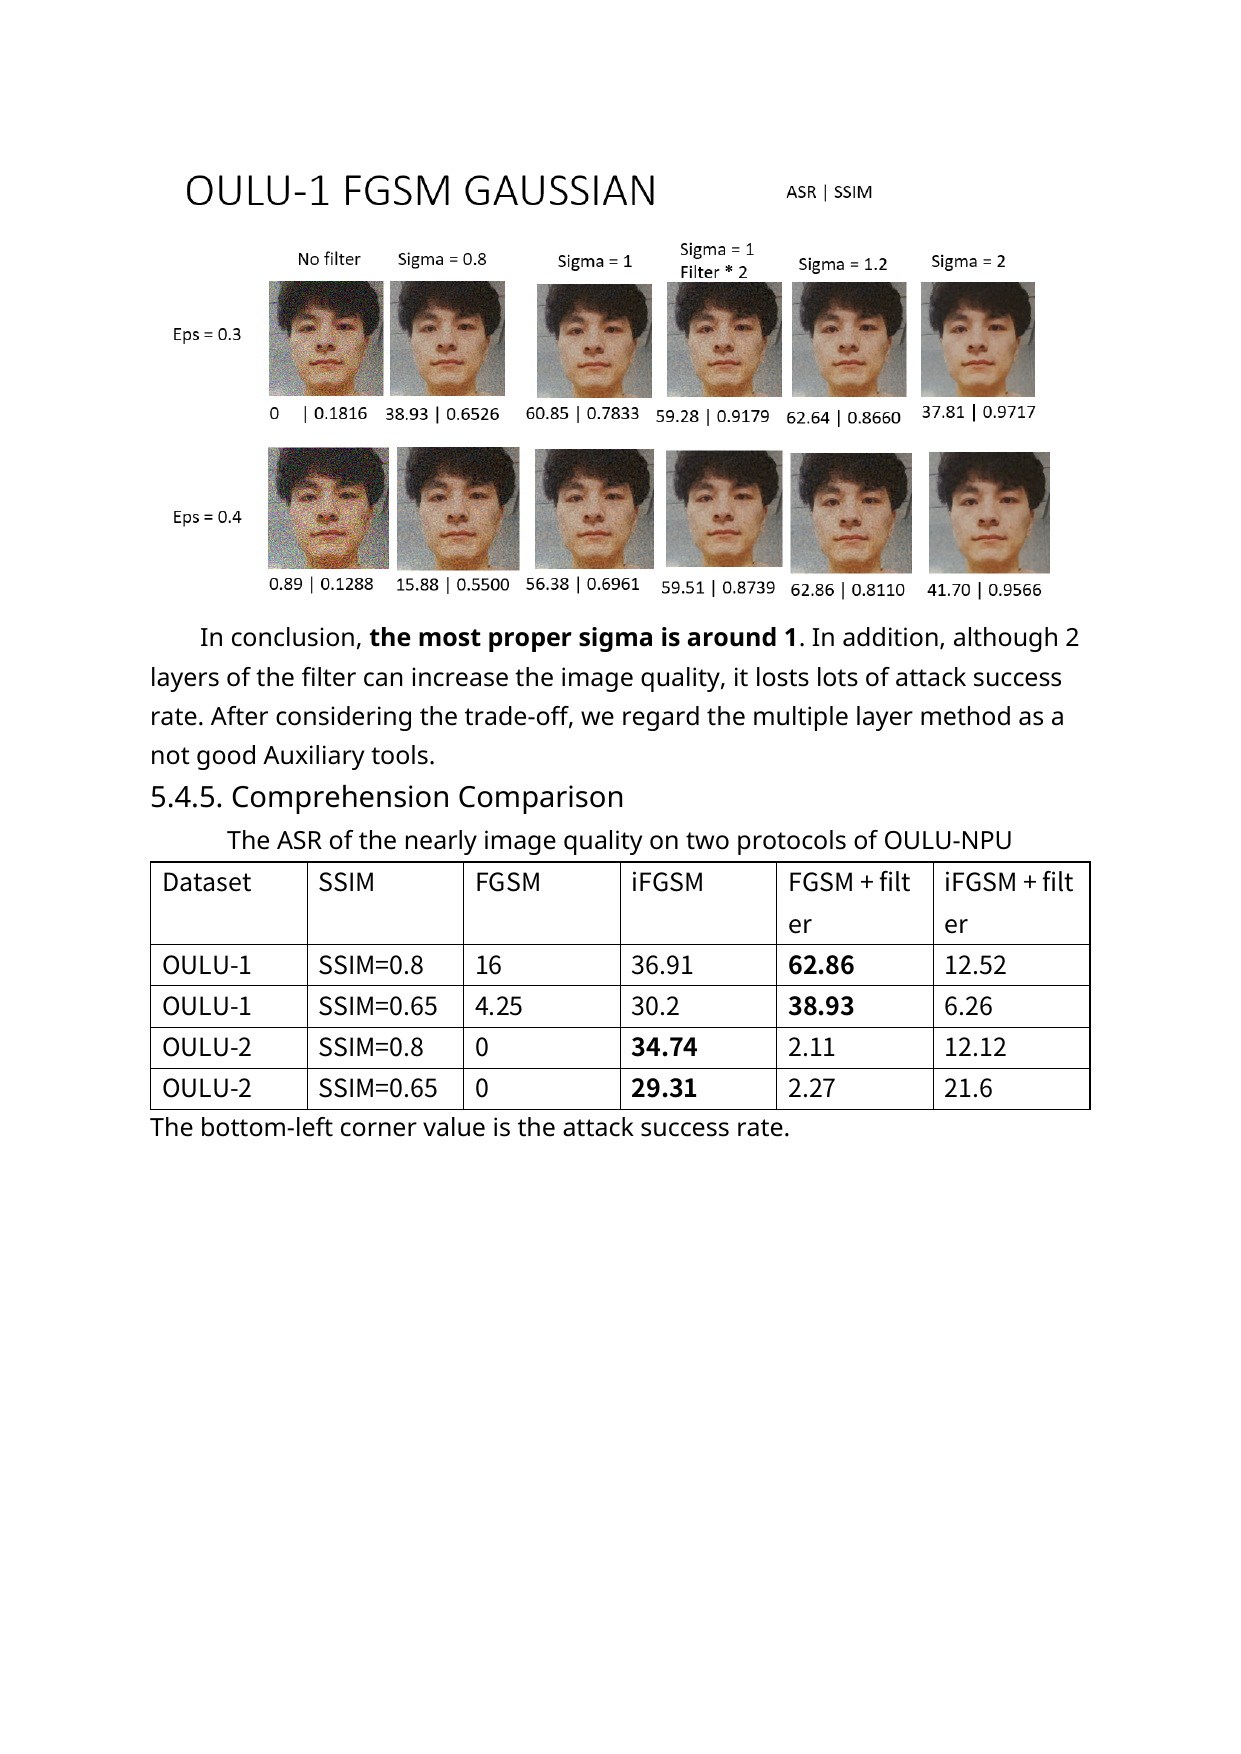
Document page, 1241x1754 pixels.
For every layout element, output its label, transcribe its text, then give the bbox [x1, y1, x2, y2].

text The ASR of the nearly image quality on two protocols of OULU-NPU [150, 822, 1090, 856]
table_header FGSM + filter [777, 863, 933, 944]
table_cell OULU-1 [151, 945, 307, 985]
table_cell 4.25 [464, 986, 620, 1027]
text 5.4.5. Comprehension Comparison [150, 777, 1090, 816]
table_cell 2.11 [777, 1028, 933, 1068]
table_cell 34.74 [621, 1028, 776, 1068]
table_header SSIM [308, 863, 463, 944]
table_cell 29.31 [621, 1069, 776, 1109]
table_header Dataset [151, 863, 307, 944]
table_cell 12.12 [934, 1028, 1089, 1068]
table_cell 38.93 [777, 986, 933, 1027]
table_cell 21.6 [934, 1069, 1089, 1109]
table_cell SSIM=0.65 [308, 986, 463, 1027]
table_cell OULU-2 [151, 1028, 307, 1068]
table_cell SSIM=0.8 [308, 945, 463, 985]
table_cell OULU-2 [151, 1069, 307, 1109]
table_cell 6.26 [934, 986, 1089, 1027]
table_cell 16 [464, 945, 620, 985]
picture [150, 150, 1091, 617]
table_cell 2.27 [777, 1069, 933, 1109]
table_header iFGSM + filter [934, 863, 1089, 944]
table_cell OULU-1 [151, 986, 307, 1027]
table_cell 36.91 [621, 945, 776, 985]
text In conclusion, the most proper sigma is around 1. In addition, although 2 layers of the filter can increase the image quality, it losts lots of attack success rate. After considering the trade-off, we regard the multiple layer method as a not good Auxiliary tools. [150, 620, 1090, 772]
table_header FGSM [464, 863, 620, 944]
table_cell 62.86 [777, 945, 933, 985]
text The bottom-left corner value is the attack success rate. [150, 1110, 1090, 1144]
table_cell 30.2 [621, 986, 776, 1027]
table_cell SSIM=0.65 [308, 1069, 463, 1109]
table_cell 0 [464, 1028, 620, 1068]
table_cell 12.52 [934, 945, 1089, 985]
table_cell SSIM=0.8 [308, 1028, 463, 1068]
table_cell 0 [464, 1069, 620, 1109]
table_header iFGSM [621, 863, 776, 944]
